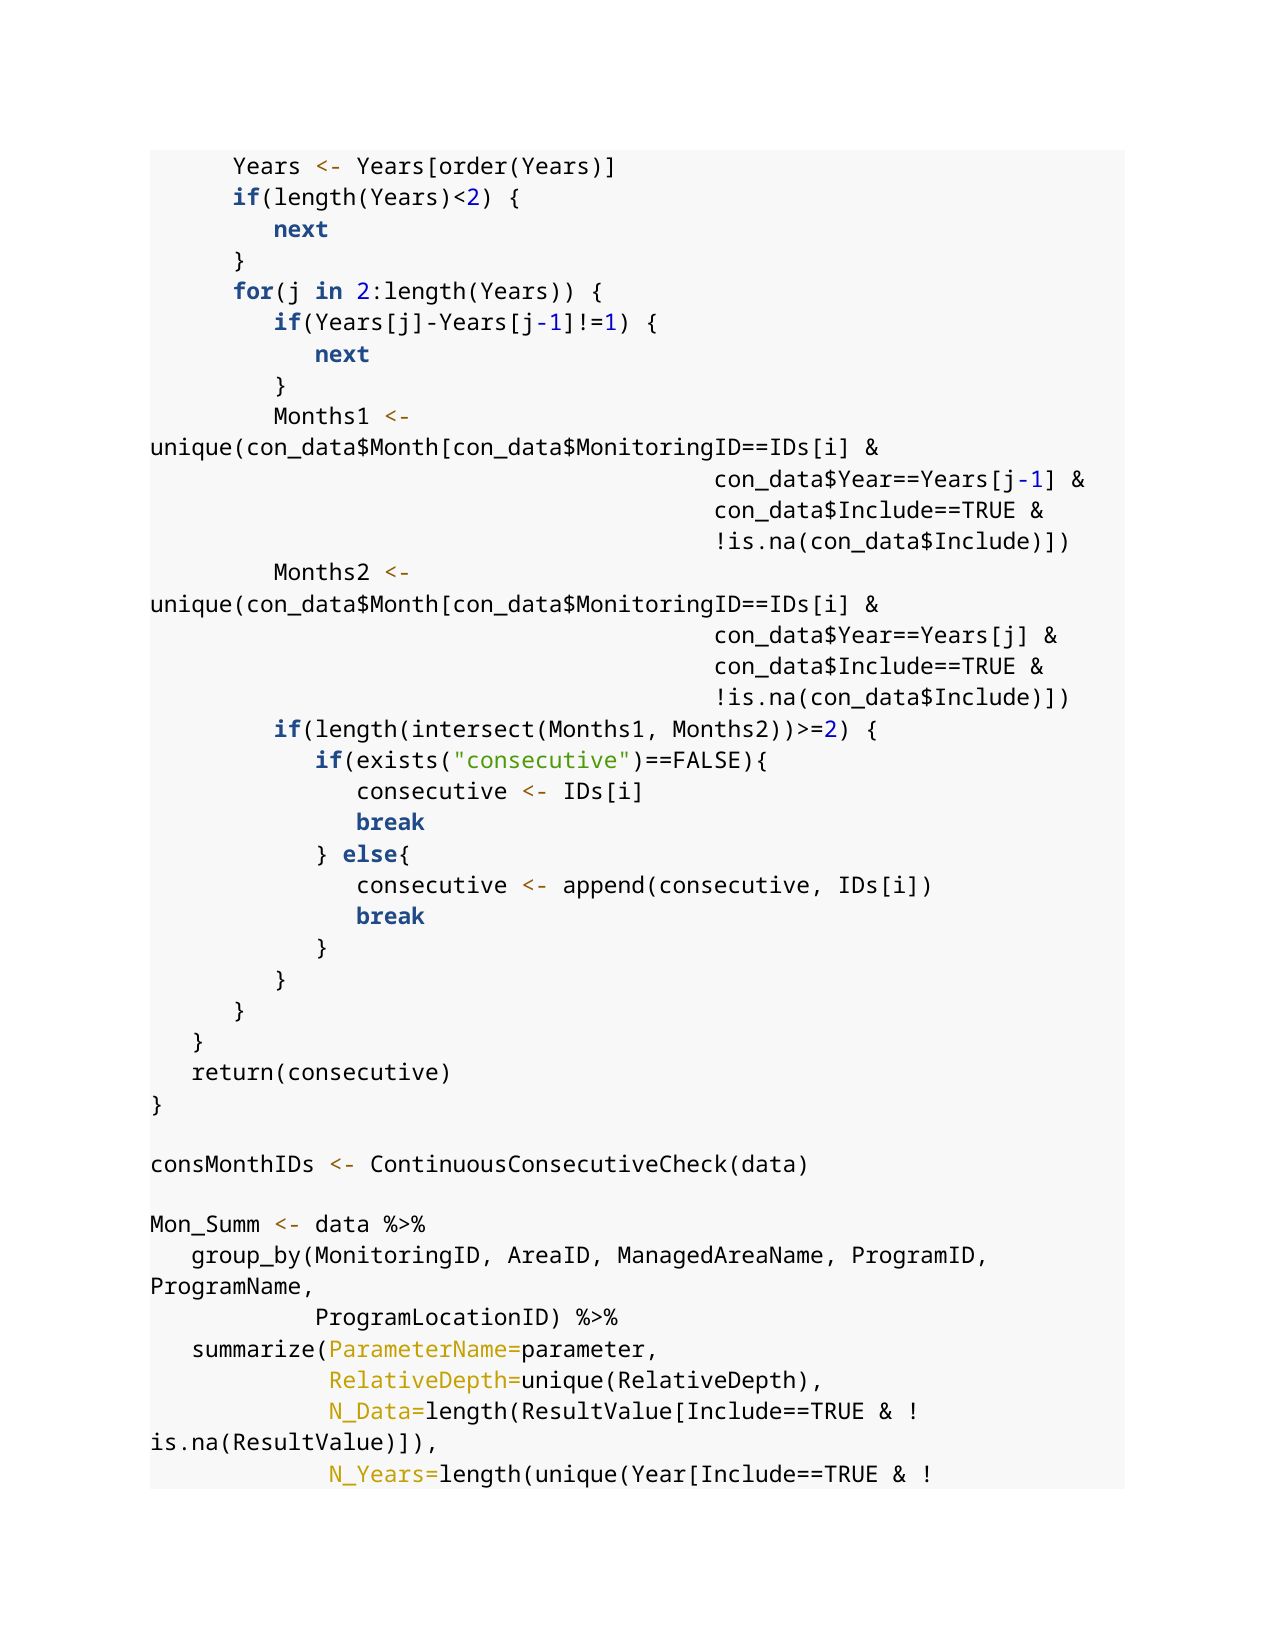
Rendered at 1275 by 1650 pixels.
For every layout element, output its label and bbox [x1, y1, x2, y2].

text [150, 150, 1125, 1489]
